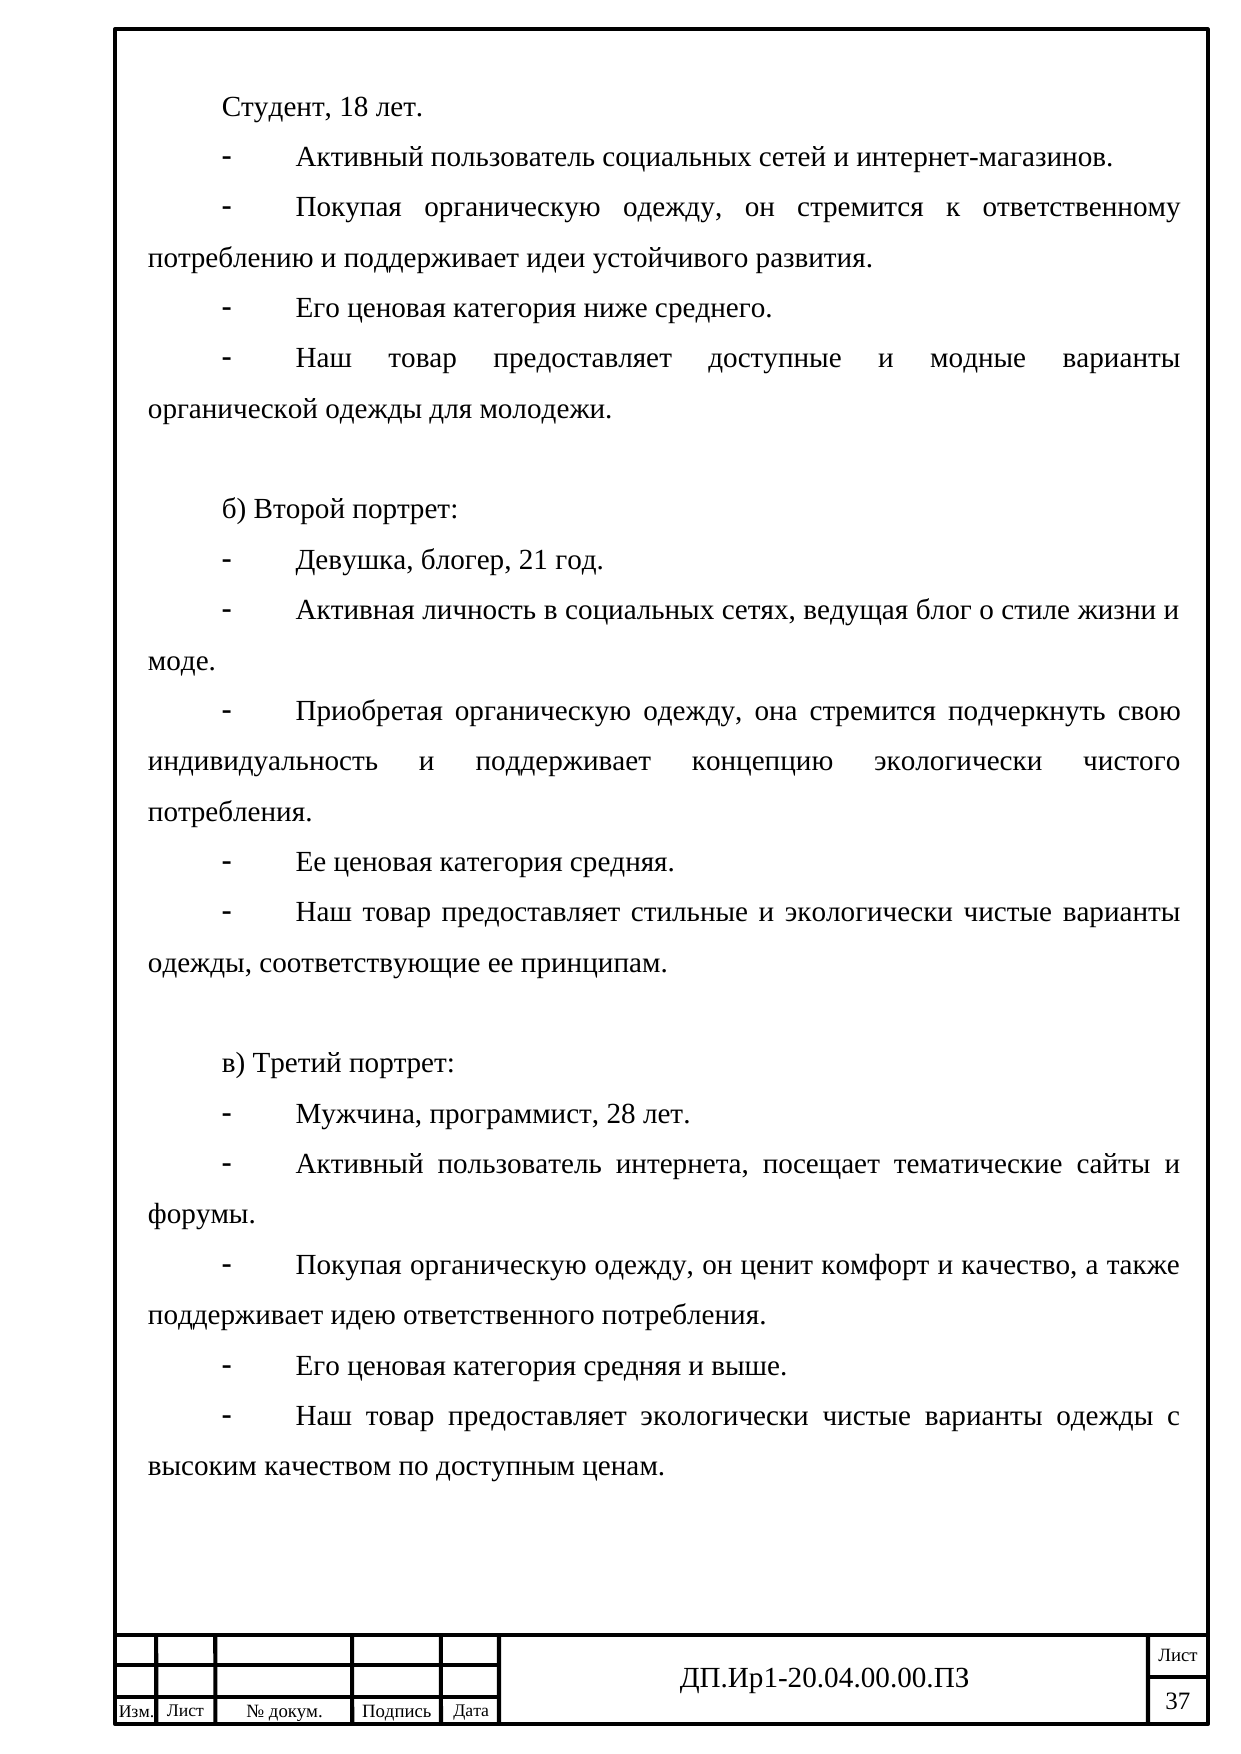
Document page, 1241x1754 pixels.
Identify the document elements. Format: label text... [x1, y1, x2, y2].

list Активная личность в социальных сетях, ведущая блог о стиле жизни и моде. [148, 592, 1181, 676]
list Активный пользователь социальных сетей и интернет-магазинов. [148, 139, 1181, 173]
list Активный пользователь интернета, посещает тематические сайты и форумы. [148, 1146, 1181, 1230]
list Наш товар предоставляет доступные и модные варианты органической одежды для молодежи. [148, 341, 1181, 424]
list Его ценовая категория средняя и выше. [148, 1348, 1181, 1381]
list Наш товар предоставляет экологически чистые варианты одежды с высоким качеством по доступным ценам. [148, 1398, 1181, 1482]
list Его ценовая категория ниже среднего. [148, 290, 1181, 324]
text в) Третий портрет: [148, 1046, 1181, 1079]
list Покупая органическую одежду, он ценит комфорт и качество, а также поддерживает идею ответственного потребления. [148, 1247, 1181, 1331]
text б) Второй портрет: [148, 492, 1181, 525]
list Покупая органическую одежду, он стремится к ответственному потреблению и поддерживает идеи устойчивого развития. [148, 189, 1181, 273]
text Студент, 18 лет. [148, 89, 1181, 122]
list Девушка, блогер, 21 год. [148, 542, 1181, 576]
list Мужчина, программист, 28 лет. [148, 1096, 1181, 1129]
list Приобретая органическую одежду, она стремится подчеркнуть свою индивидуальность и поддерживает концепцию экологически чистого потребления. [148, 693, 1181, 827]
list Наш товар предоставляет стильные и экологически чистые варианты одежды, соответствующие ее принципам. [148, 894, 1181, 978]
list Ее ценовая категория средняя. [148, 844, 1181, 878]
